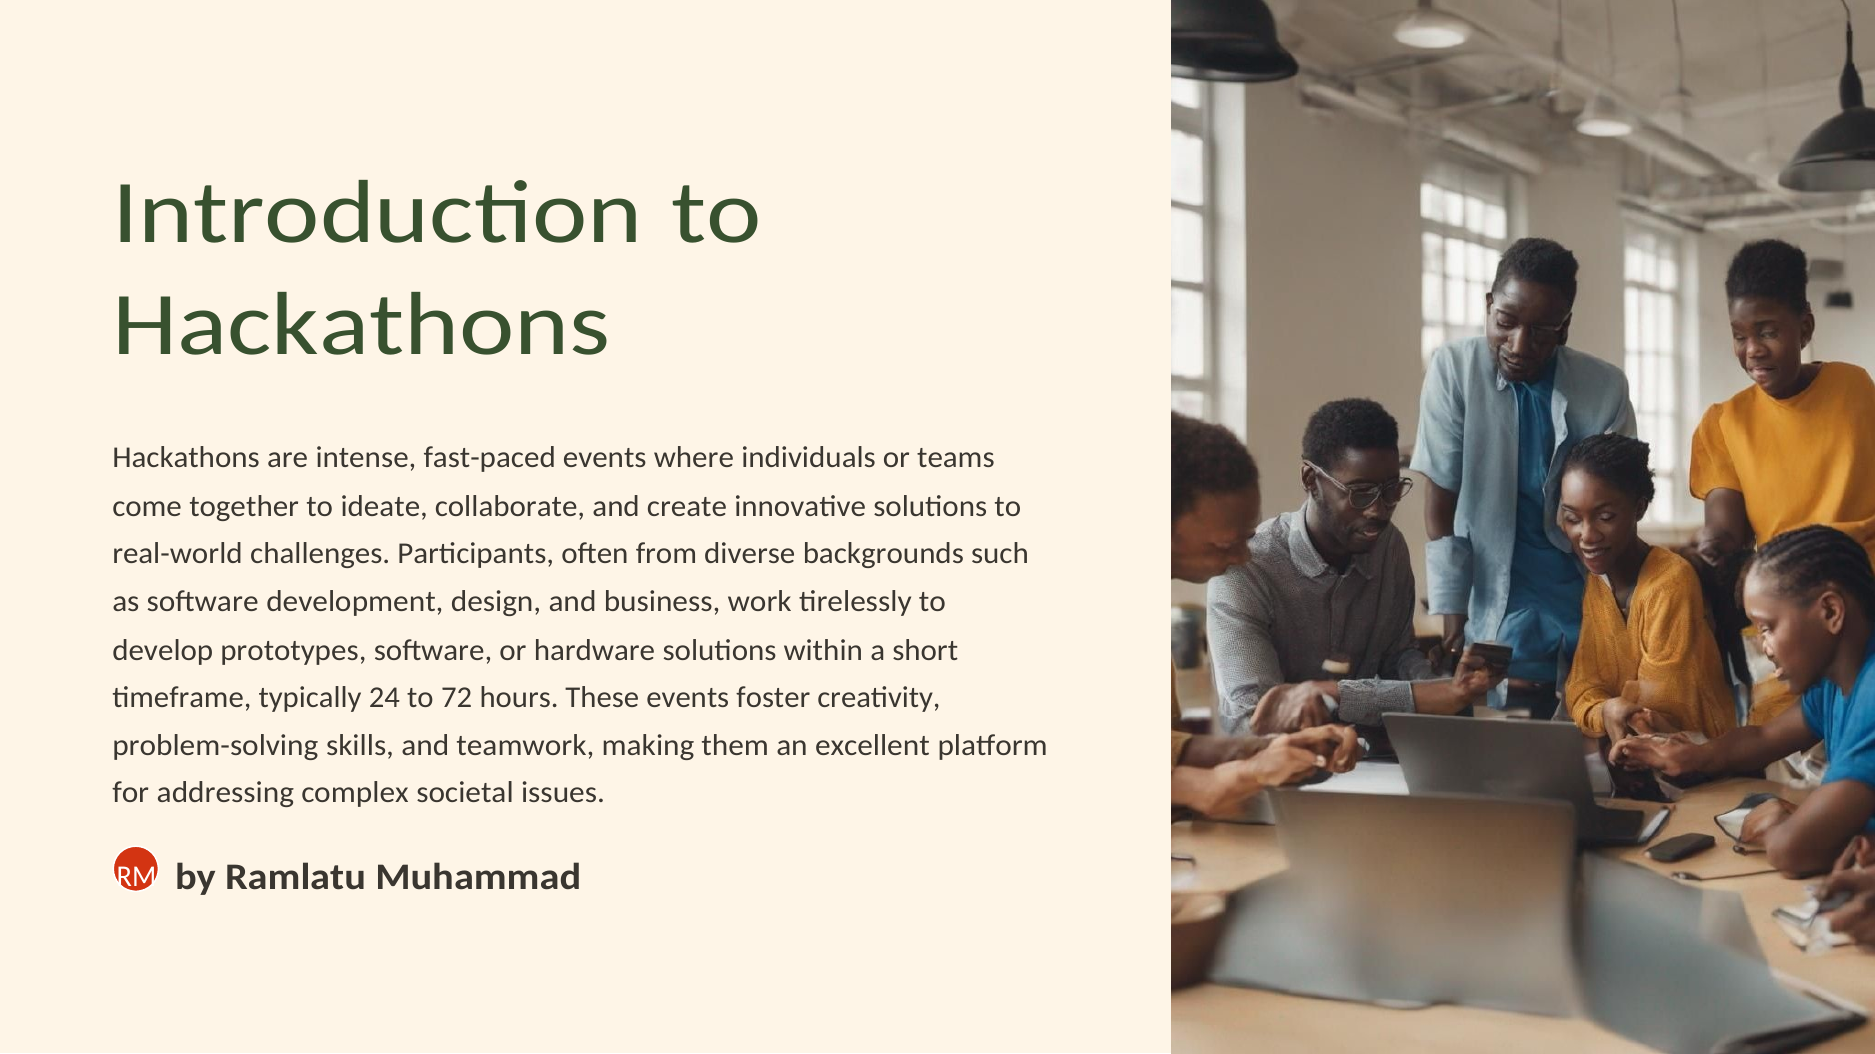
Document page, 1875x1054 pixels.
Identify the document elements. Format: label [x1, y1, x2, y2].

picture [1171, 0, 1875, 1054]
